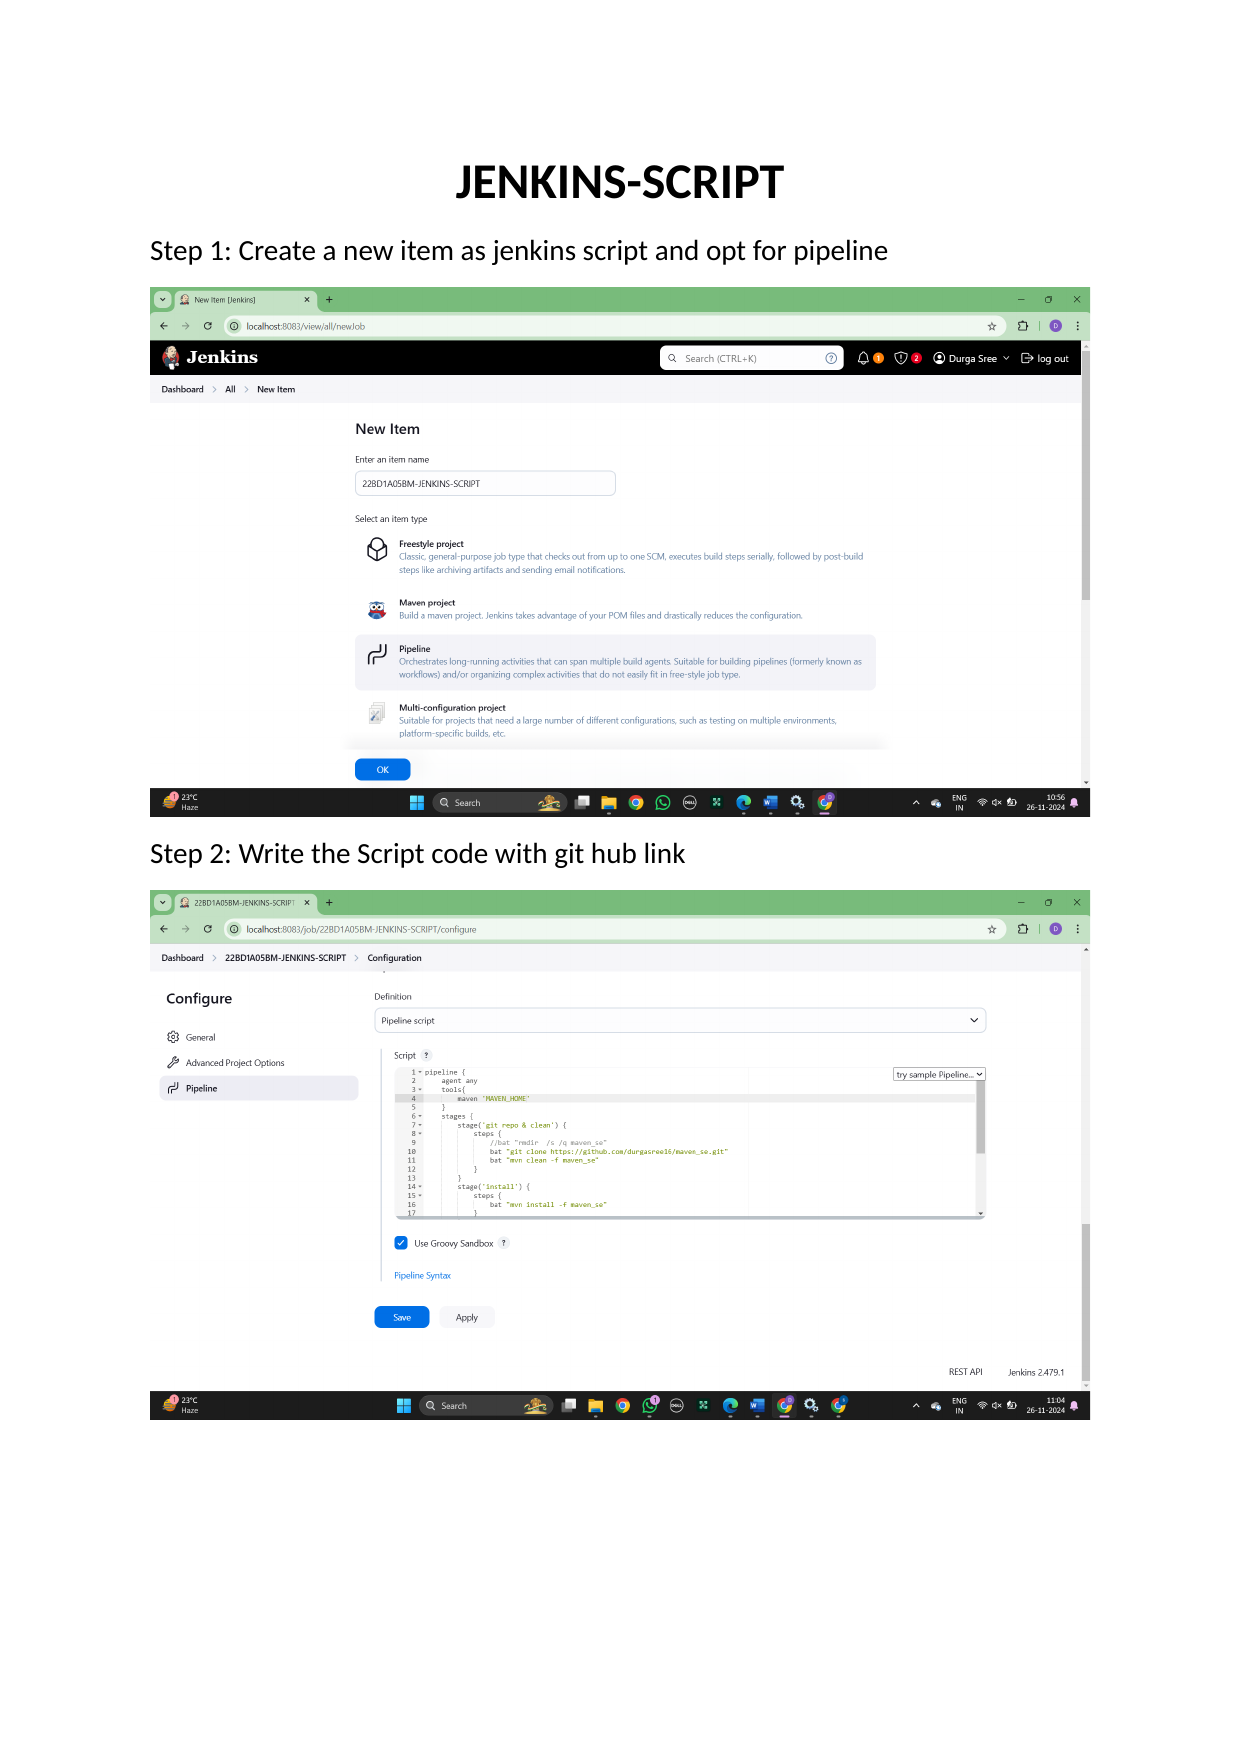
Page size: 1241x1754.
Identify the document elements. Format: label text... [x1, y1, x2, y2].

text JENKINS-SCRIPT [150, 150, 1090, 211]
text Step 1: Create a new item as jenkins script and opt for pipeline [150, 232, 1090, 268]
text Step 2: Write the Script code with git hub link [150, 835, 1090, 871]
picture [150, 287, 1091, 817]
picture [150, 890, 1091, 1420]
